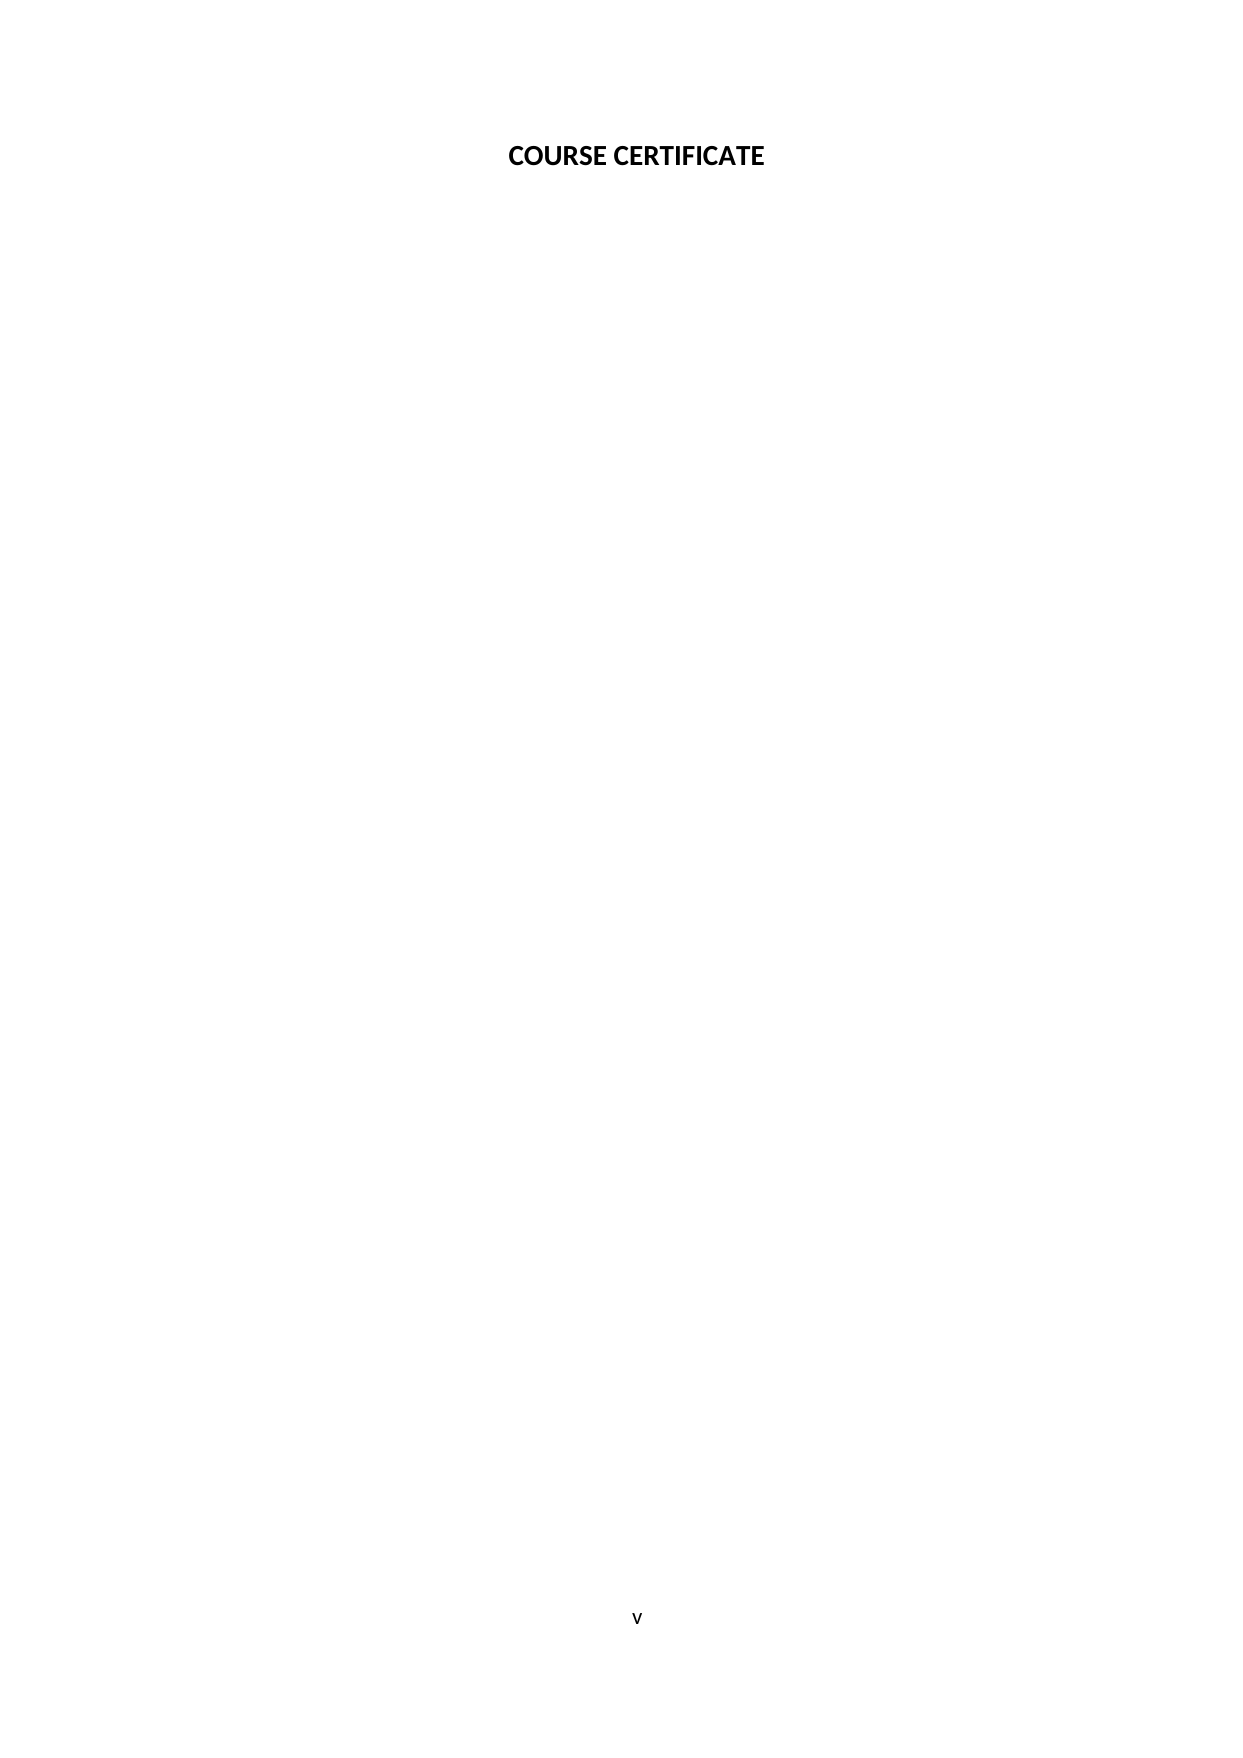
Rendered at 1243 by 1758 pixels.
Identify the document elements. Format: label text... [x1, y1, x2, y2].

text COURSE CERTIFICATE [163, 137, 1109, 173]
